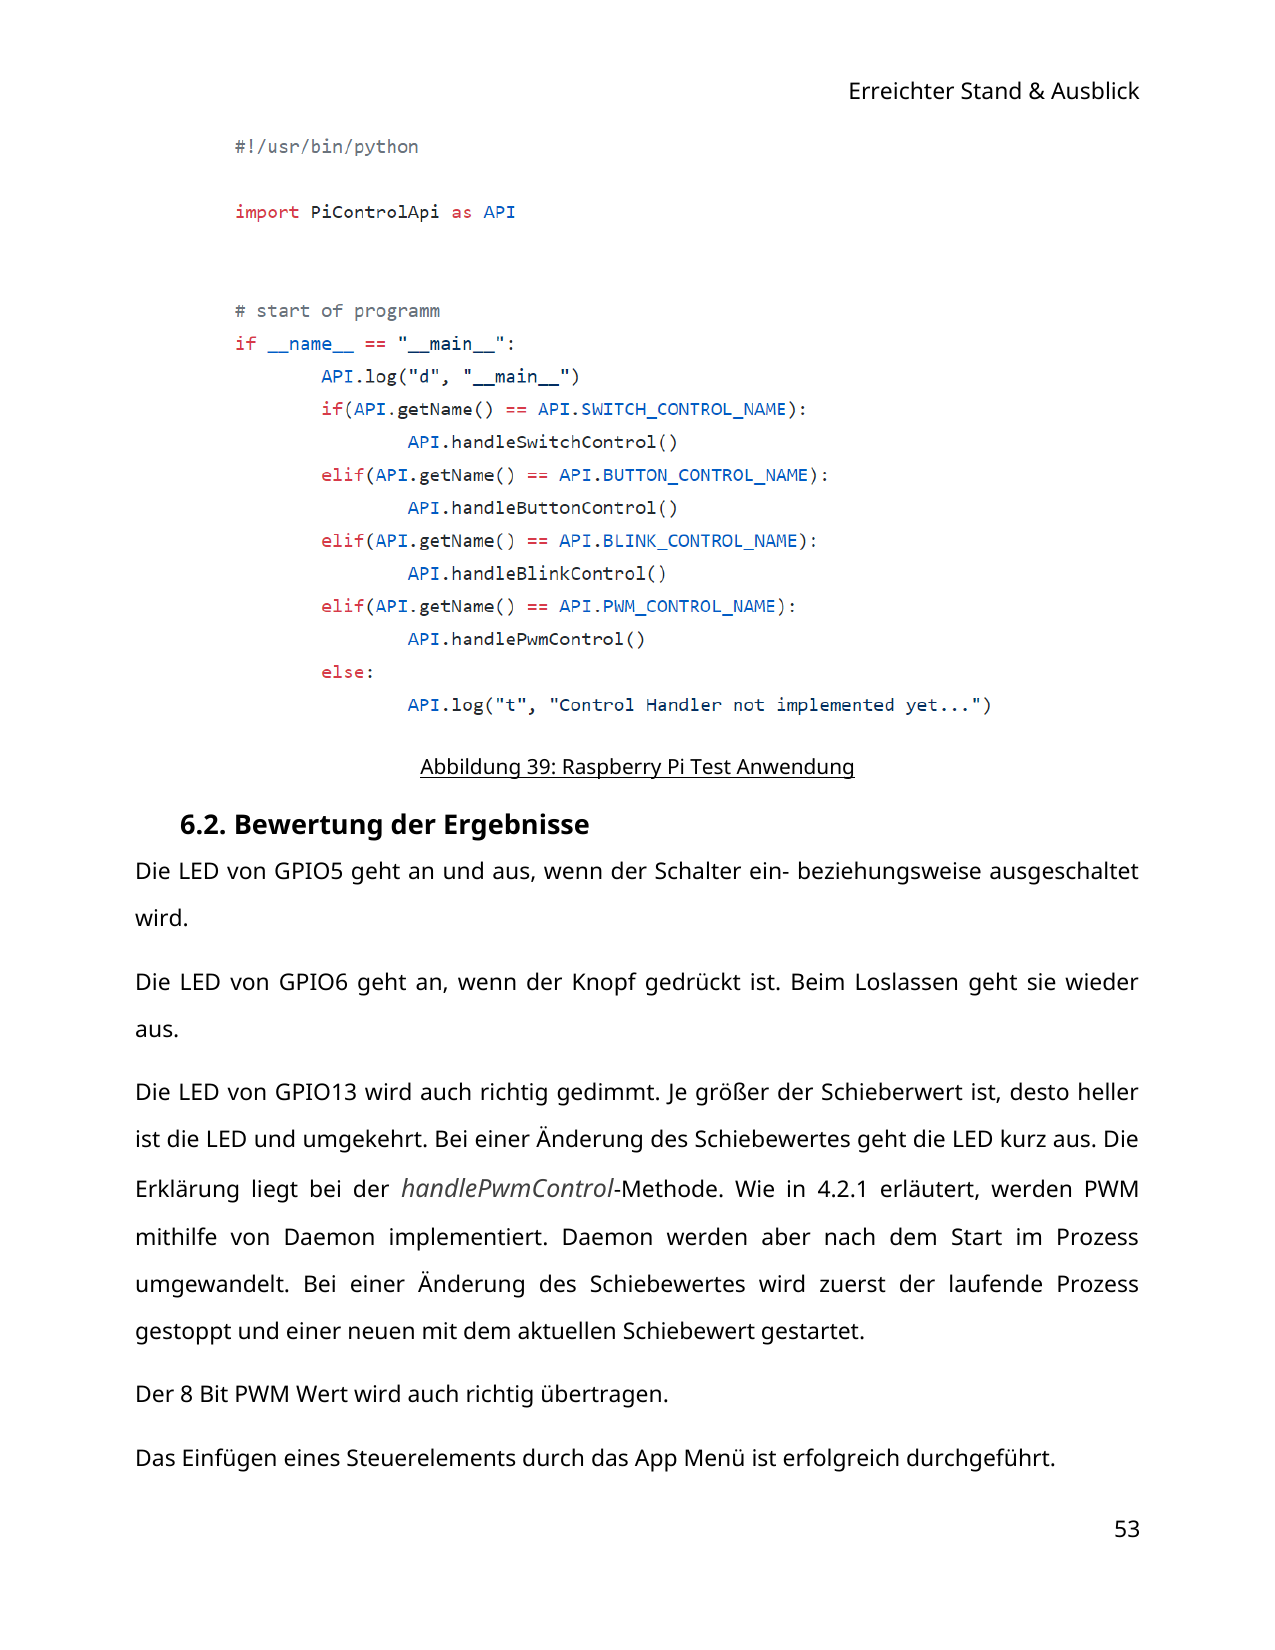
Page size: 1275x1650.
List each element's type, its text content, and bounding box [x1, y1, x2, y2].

text Die LED von GPIO13 wird auch richtig gedimmt. Je größer der Schieberwert ist, desto heller ist die LED und umgekehrt. Bei einer Änderung des Schiebewertes geht die LED kurz aus. Die Erklärung liegt bei der handlePwmControl-Methode. Wie in 4.2.1 erläutert, werden PWM mithilfe von Daemon implementiert. Daemon werden aber nach dem Start im Prozess umgewandelt. Bei einer Änderung des Schiebewertes wird zuerst der laufende Prozess gestoppt und einer neuen mit dem aktuellen Schiebewert gestartet. [135, 1076, 1140, 1346]
subtitle Bewertung der Ergebnisse [180, 806, 1140, 843]
text Die LED von GPIO6 geht an, wenn der Knopf gedrückt ist. Beim Loslassen geht sie wieder aus. [135, 966, 1140, 1044]
picture [227, 135, 1048, 721]
text Abbildung 39: Raspberry Pi Test Anwendung [135, 752, 1140, 781]
text Das Einfügen eines Steuerelements durch das App Menü ist erfolgreich durchgeführt. [135, 1442, 1140, 1473]
text Die LED von GPIO5 geht an und aus, wenn der Schalter ein- beziehungsweise ausgeschaltet wird. [135, 855, 1140, 933]
text Der 8 Bit PWM Wert wird auch richtig übertragen. [135, 1378, 1140, 1409]
